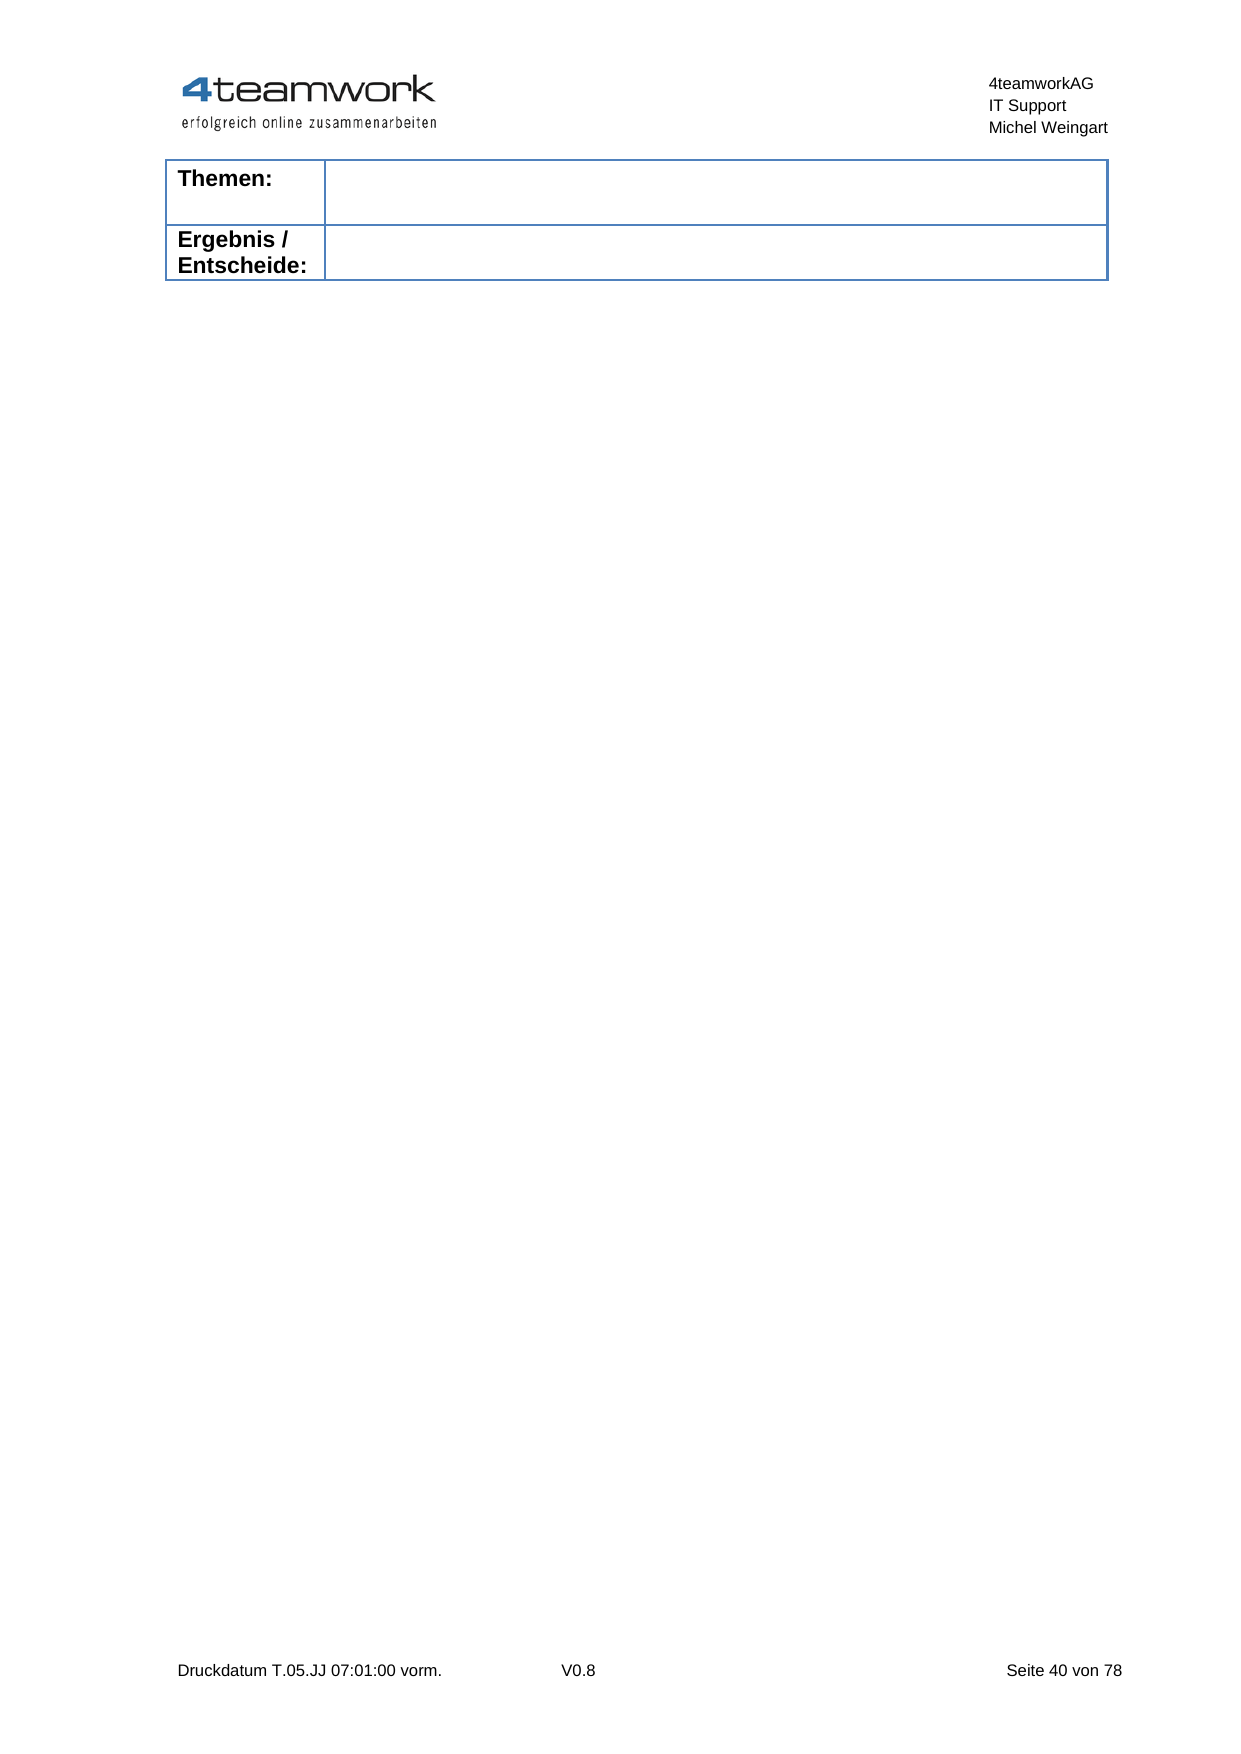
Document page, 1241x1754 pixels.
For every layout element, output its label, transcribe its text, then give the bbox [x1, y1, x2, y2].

table_cell Themen: [167, 161, 324, 224]
table_cell [326, 226, 1106, 279]
table_cell [326, 161, 1106, 224]
table_cell Ergebnis / Entscheide: [167, 226, 324, 279]
picture [177, 69, 440, 134]
